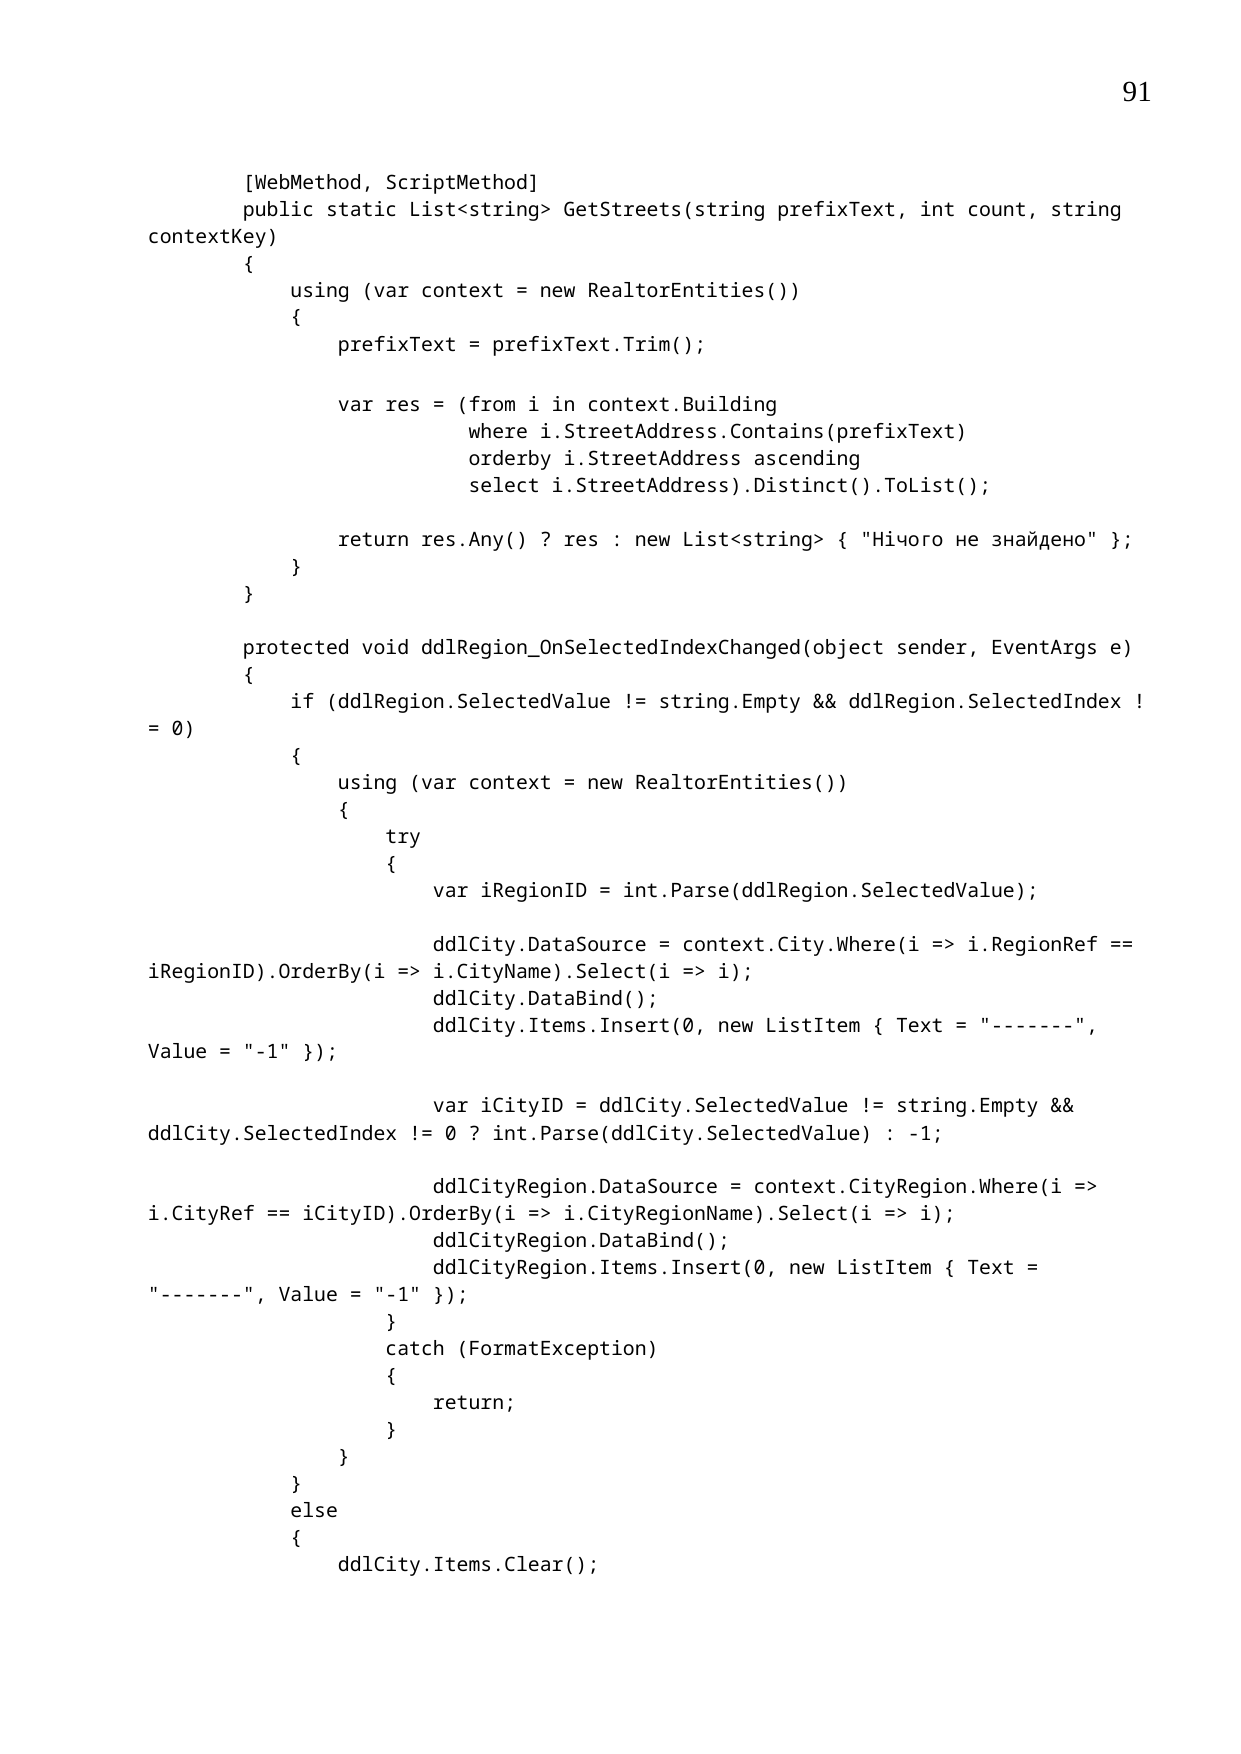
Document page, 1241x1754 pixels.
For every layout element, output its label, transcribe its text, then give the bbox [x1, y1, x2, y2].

text ddlCityRegion.DataBind(); [148, 1227, 1152, 1254]
text where i.StreetAddress.Contains(prefixText) [148, 417, 1152, 444]
text select i.StreetAddress).Distinct().ToList(); [148, 471, 1152, 498]
text return; [148, 1388, 1152, 1416]
text } [148, 1308, 1152, 1334]
text } [148, 1416, 1152, 1442]
text { [148, 249, 1152, 276]
text { [148, 1523, 1152, 1550]
text else [148, 1496, 1152, 1523]
text ddlCity.Items.Insert(0, new ListItem { Text = "-------", Value = "-1" }); [148, 1011, 1152, 1065]
text { [148, 1362, 1152, 1388]
text try [148, 822, 1152, 849]
text { [148, 660, 1152, 687]
text orderby i.StreetAddress ascending [148, 444, 1152, 471]
text } [148, 579, 1152, 606]
text var iCityID = ddlCity.SelectedValue != string.Empty && ddlCity.SelectedIndex != 0 ? int.Parse(ddlCity.SelectedValue) : -1; [148, 1092, 1152, 1146]
text protected void ddlRegion_OnSelectedIndexChanged(object sender, EventArgs e) [148, 633, 1152, 660]
text ddlCity.DataBind(); [148, 984, 1152, 1011]
text if (ddlRegion.SelectedValue != string.Empty && ddlRegion.SelectedIndex != 0) [148, 687, 1152, 741]
text ddlCityRegion.Items.Insert(0, new ListItem { Text = "-------", Value = "-1" }); [148, 1254, 1152, 1308]
text } [148, 552, 1152, 579]
text using (var context = new RealtorEntities()) [148, 768, 1152, 795]
text [WebMethod, ScriptMethod] [148, 168, 1152, 195]
text public static List<string> GetStreets(string prefixText, int count, string contextKey) [148, 195, 1152, 249]
text prefixText = prefixText.Trim(); [148, 330, 1152, 357]
text ddlCityRegion.DataSource = context.CityRegion.Where(i => i.CityRef == iCityID).OrderBy(i => i.CityRegionName).Select(i => i); [148, 1173, 1152, 1227]
text using (var context = new RealtorEntities()) [148, 276, 1152, 303]
text ddlCity.DataSource = context.City.Where(i => i.RegionRef == iRegionID).OrderBy(i => i.CityName).Select(i => i); [148, 930, 1152, 984]
text catch (FormatException) [148, 1334, 1152, 1362]
text return res.Any() ? res : new List<string> { "Нічого не знайдено" }; [148, 525, 1152, 552]
text var res = (from i in context.Building [148, 390, 1152, 417]
text ddlCity.Items.Clear(); [148, 1550, 1152, 1577]
text } [148, 1442, 1152, 1469]
text { [148, 849, 1152, 876]
text { [148, 741, 1152, 768]
text { [148, 303, 1152, 330]
text { [148, 795, 1152, 822]
text var iRegionID = int.Parse(ddlRegion.SelectedValue); [148, 876, 1152, 903]
text } [148, 1469, 1152, 1496]
